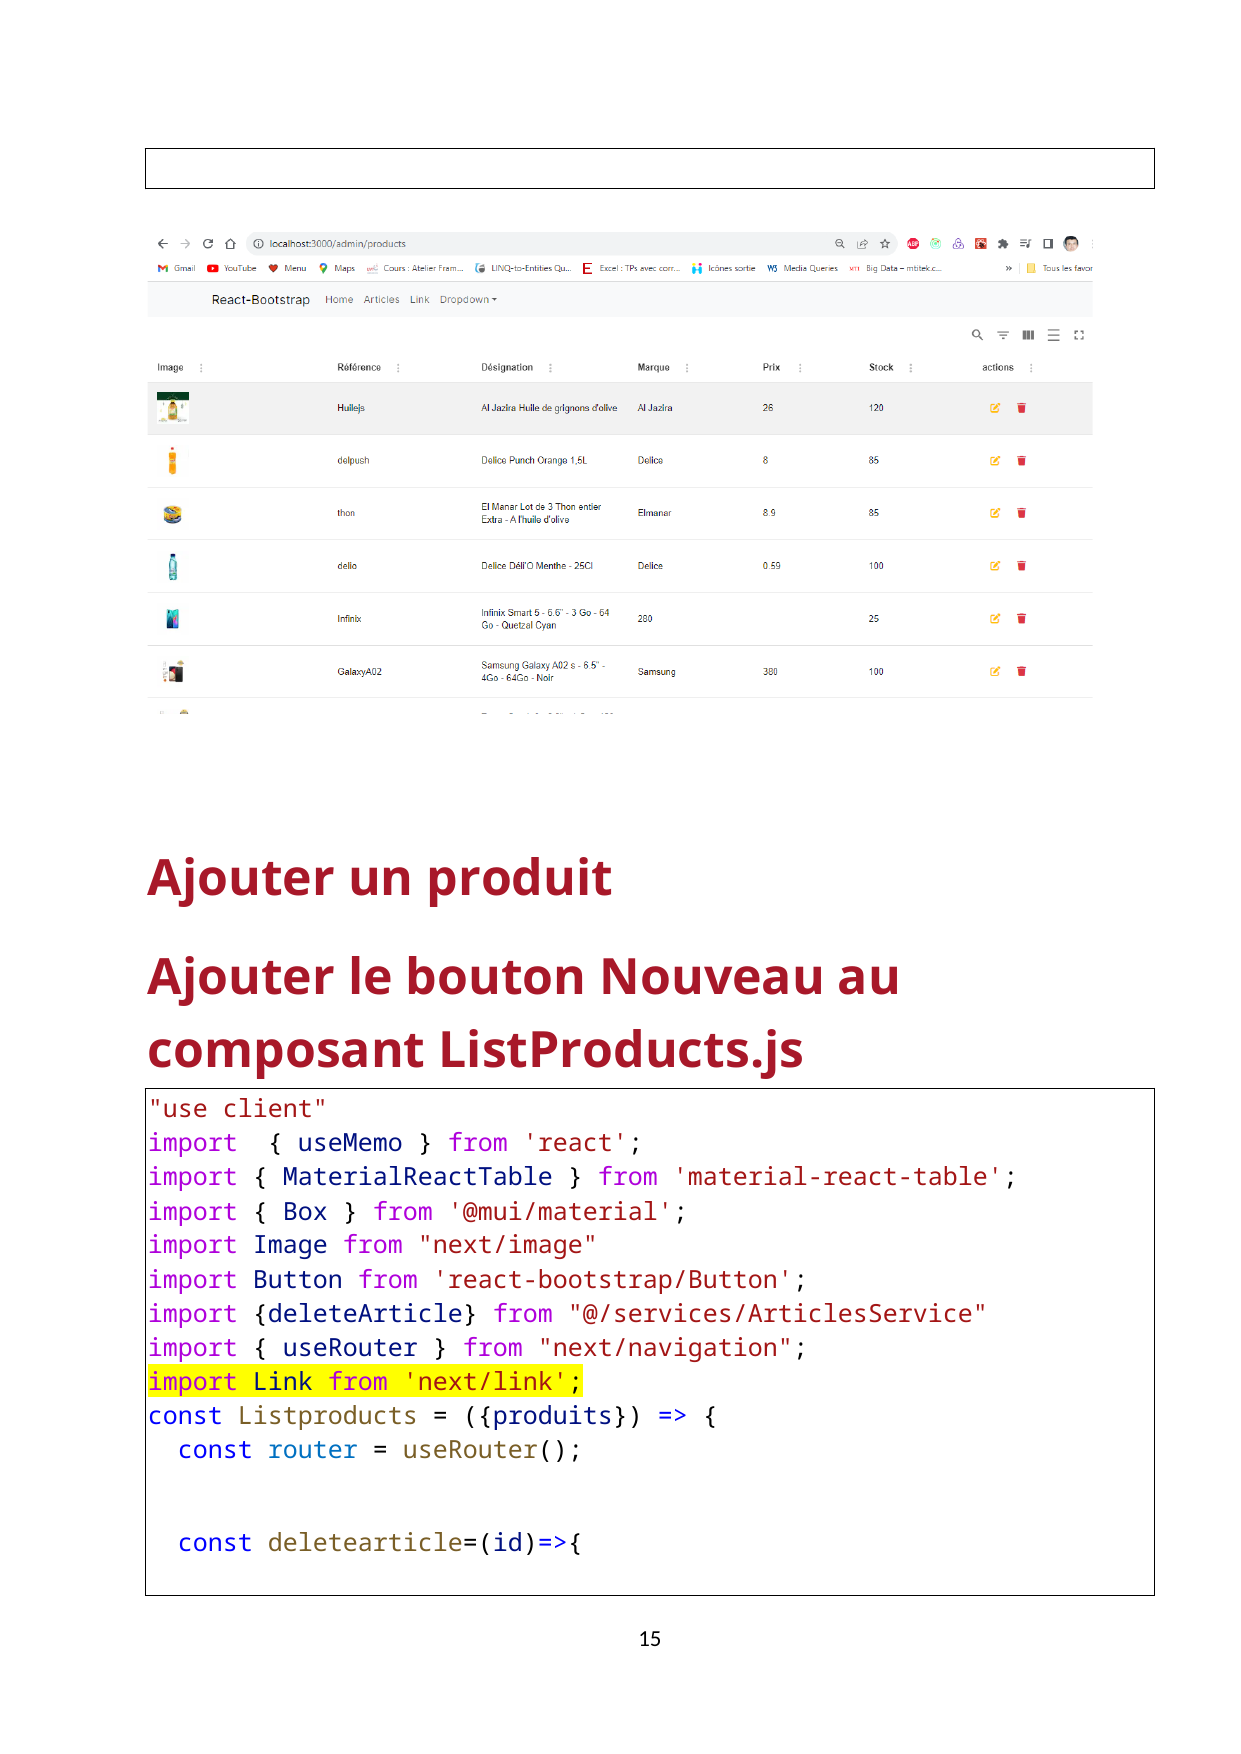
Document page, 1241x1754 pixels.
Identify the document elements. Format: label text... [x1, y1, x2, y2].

text "use client" [146, 1089, 1154, 1125]
text import {deleteArticle} from "@/services/ArticlesService" [148, 1295, 1152, 1329]
text import { useRouter } from "next/navigation"; [148, 1329, 1152, 1363]
text import Button from 'react-bootstrap/Button'; [148, 1261, 1152, 1295]
text const deletearticle=(id)=>{ [146, 1522, 1154, 1556]
subtitle Ajouter le bouton Nouveau au composant ListProducts.js [148, 941, 1152, 1082]
text const router = useRouter(); [148, 1432, 1152, 1466]
text import { MaterialReactTable } from 'material-react-table'; [148, 1159, 1152, 1193]
text import Link from 'next/link'; [148, 1363, 1152, 1397]
text import { useMemo } from 'react'; [148, 1125, 1152, 1159]
text const Listproducts = ({produits}) => { [148, 1397, 1152, 1432]
subtitle Ajouter un produit [148, 842, 1152, 910]
text import { Box } from '@mui/material'; [148, 1193, 1152, 1227]
picture [147, 232, 1093, 714]
text import Image from "next/image" [148, 1227, 1152, 1261]
